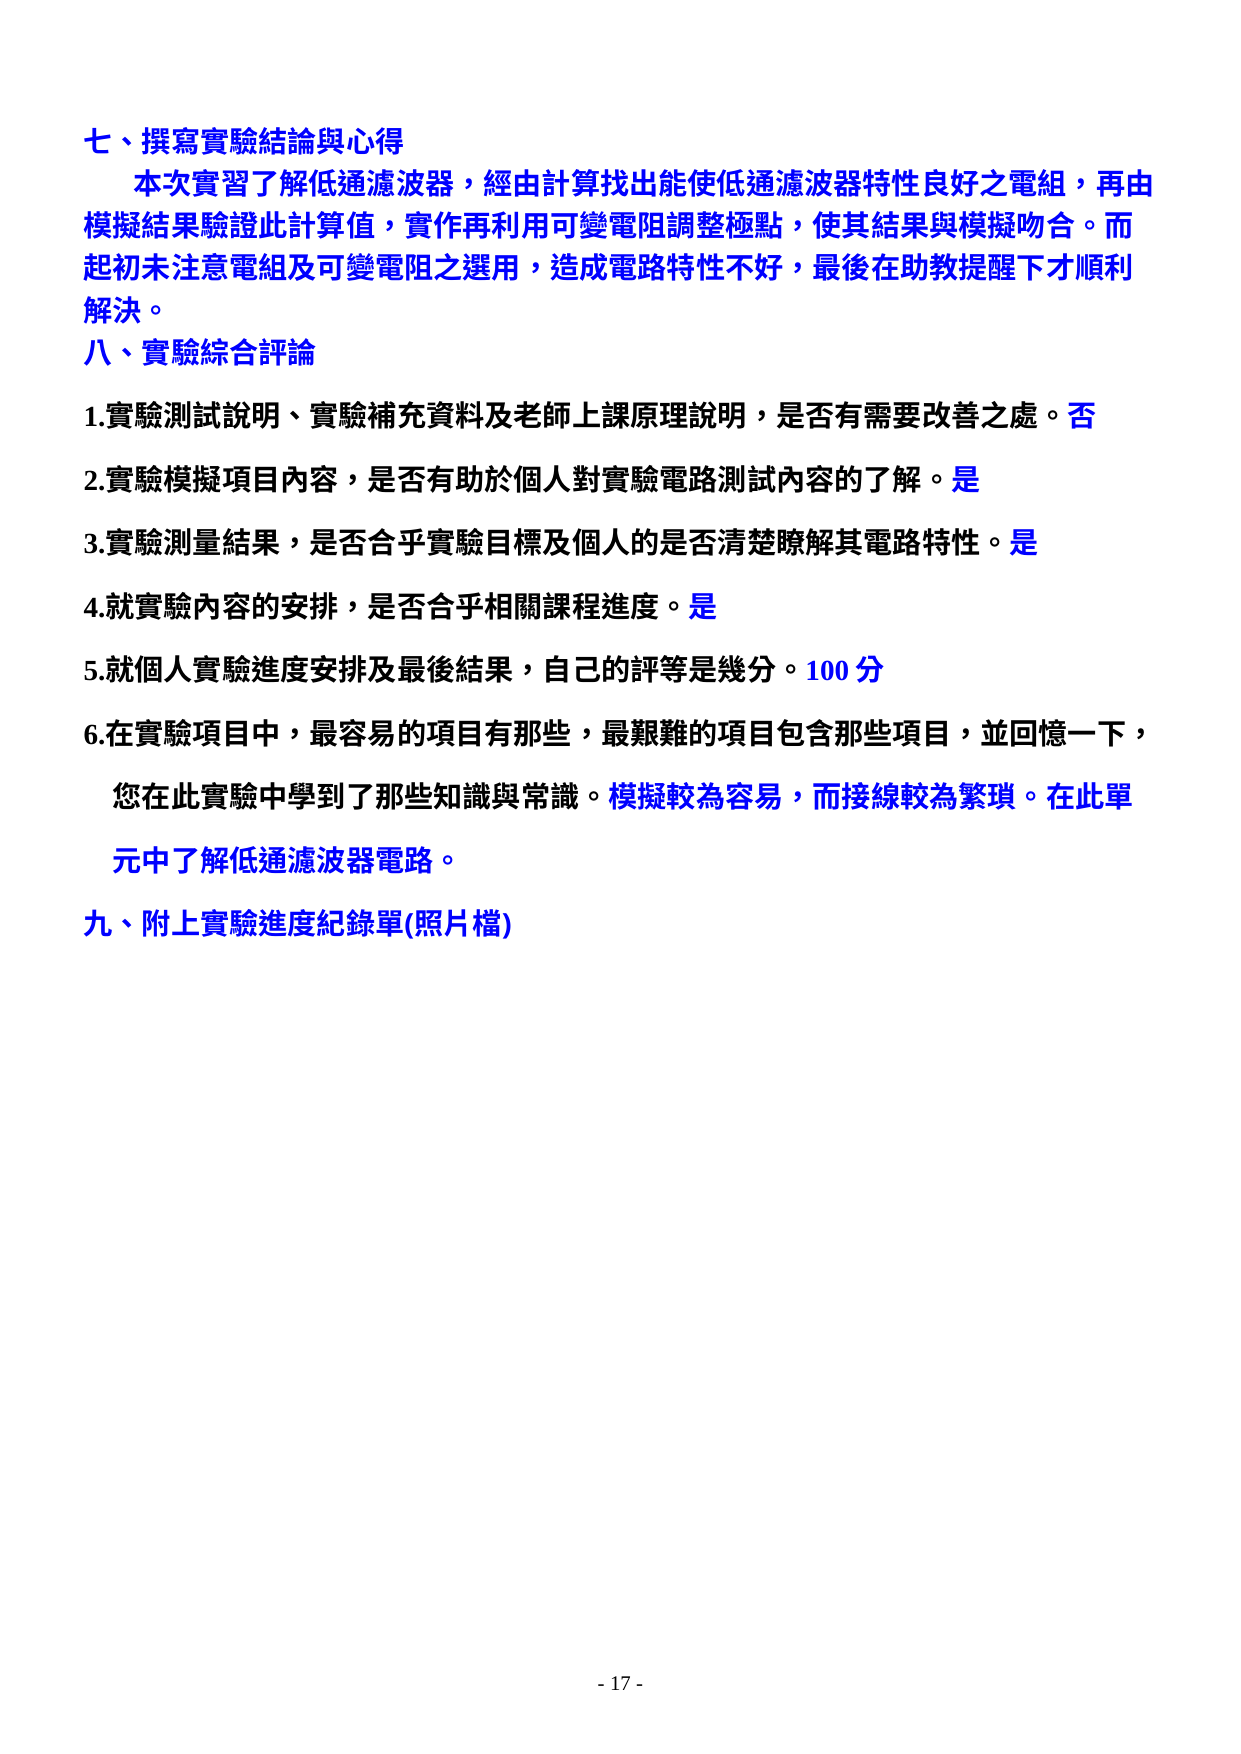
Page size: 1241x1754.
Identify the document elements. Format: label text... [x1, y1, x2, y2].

text 4.就實驗內容的安排，是否合乎相關課程進度。是 [83, 583, 1157, 626]
text 八、實驗綜合評論 [83, 329, 1157, 372]
text 七、撰寫實驗結論與心得 [83, 118, 1157, 160]
text 1.實驗測試說明、實驗補充資料及老師上課原理說明，是否有需要改善之處。否 [83, 393, 1172, 435]
text 3.實驗測量結果，是否合乎實驗目標及個人的是否清楚瞭解其電路特性。是 [83, 520, 1157, 562]
text 6.在實驗項目中，最容易的項目有那些，最艱難的項目包含那些項目，並回憶一下，您在此實驗中學到了那些知識與常識。模擬較為容易，而接線較為繁瑣。在此單元中了解低通濾波器電路。 [83, 710, 1157, 879]
text 5.就個人實驗進度安排及最後結果，自己的評等是幾分。100分 [83, 647, 1157, 689]
text 本次實習了解低通濾波器，經由計算找出能使低通濾波器特性良好之電組，再由模擬結果驗證此計算值，實作再利用可變電阻調整極點，使其結果與模擬吻合。而起初未注意電組及可變電阻之選用，造成電路特性不好，最後在助教提醒下才順利解決。 [83, 160, 1157, 329]
text 九、附上實驗進度紀錄單(照片檔) [83, 901, 1157, 943]
text 2.實驗模擬項目內容，是否有助於個人對實驗電路測試內容的了解。是 [83, 456, 1157, 499]
